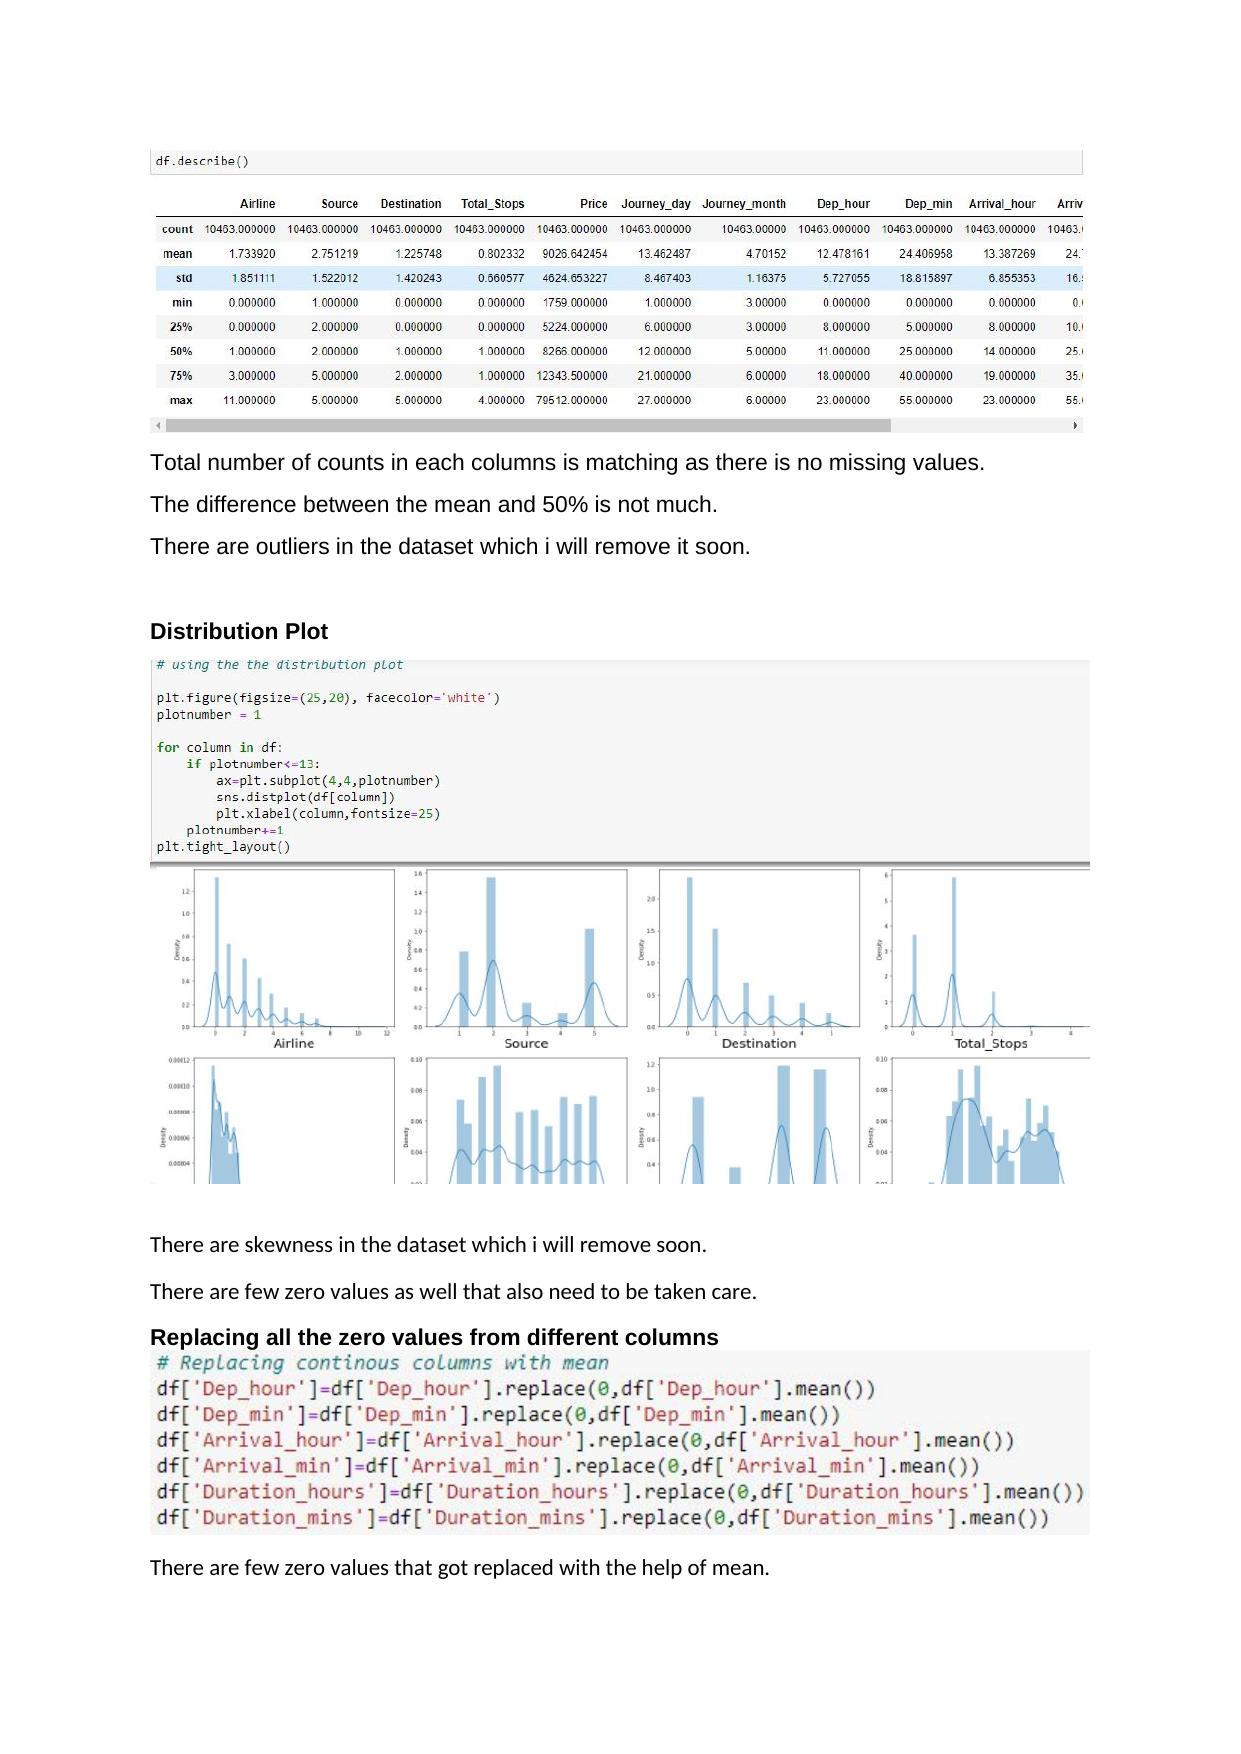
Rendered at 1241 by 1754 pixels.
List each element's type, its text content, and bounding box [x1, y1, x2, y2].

text There are few zero values as well that also need to be taken care. [150, 1277, 1090, 1305]
picture [150, 150, 1091, 433]
subtitle The difference between the mean and 50% is not much. [150, 491, 1090, 517]
text There are few zero values that got replaced with the help of mean. [150, 1553, 1090, 1581]
subtitle Total number of counts in each columns is matching as there is no missing values. [150, 448, 1090, 475]
picture [150, 660, 1091, 1184]
subtitle There are outliers in the dataset which i will remove it soon. [150, 533, 1090, 559]
subtitle Replacing all the zero values from different columns [150, 1324, 1090, 1350]
text There are skewness in the dataset which i will remove soon. [150, 1230, 1090, 1258]
subtitle Distribution Plot [150, 618, 1090, 644]
picture [150, 1350, 1091, 1535]
